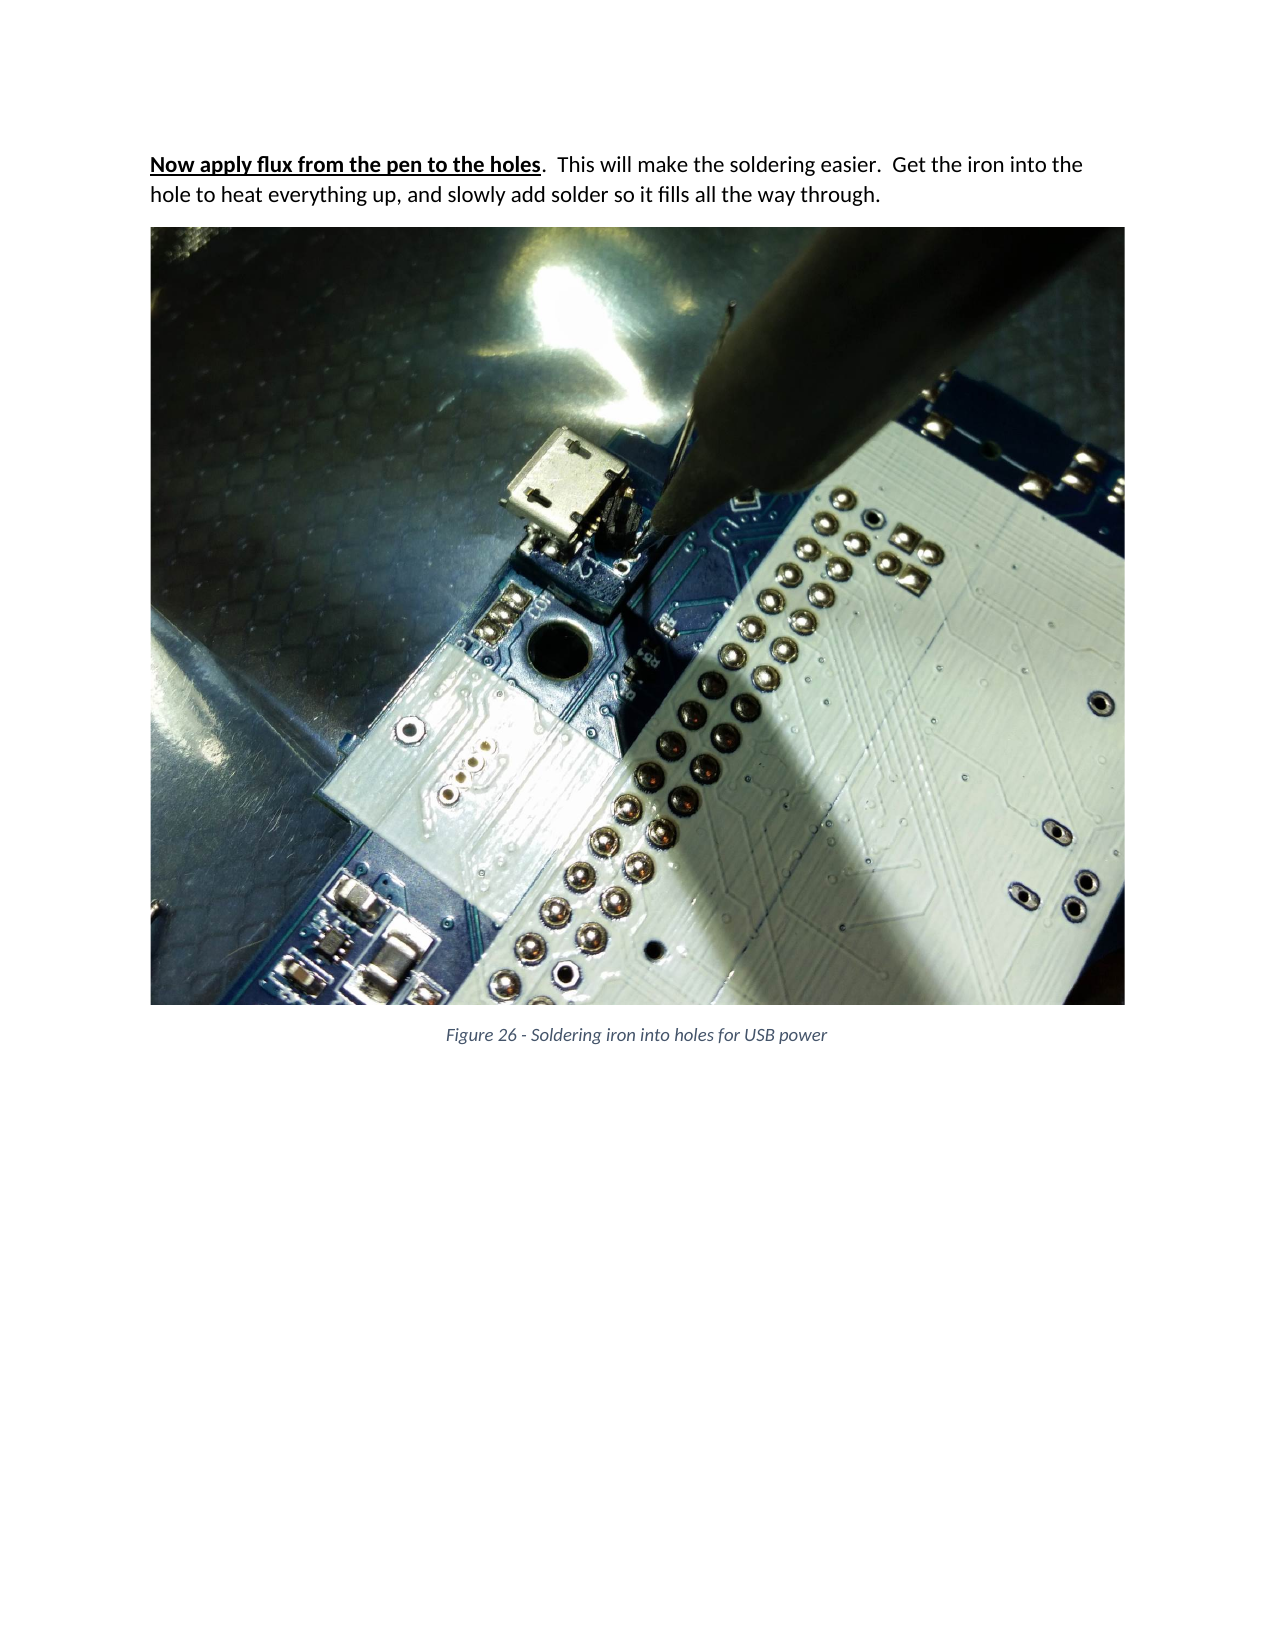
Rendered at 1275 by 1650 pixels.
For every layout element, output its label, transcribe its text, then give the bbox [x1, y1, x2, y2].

text Figure 26 - Soldering iron into holes for USB power [150, 1023, 1125, 1046]
text Now apply flux from the pen to the holes. This will make the soldering easier. Get the iron into the hole to heat everything up, and slowly add solder so it fills all the way through. [150, 150, 1125, 208]
picture [150, 227, 1125, 1005]
